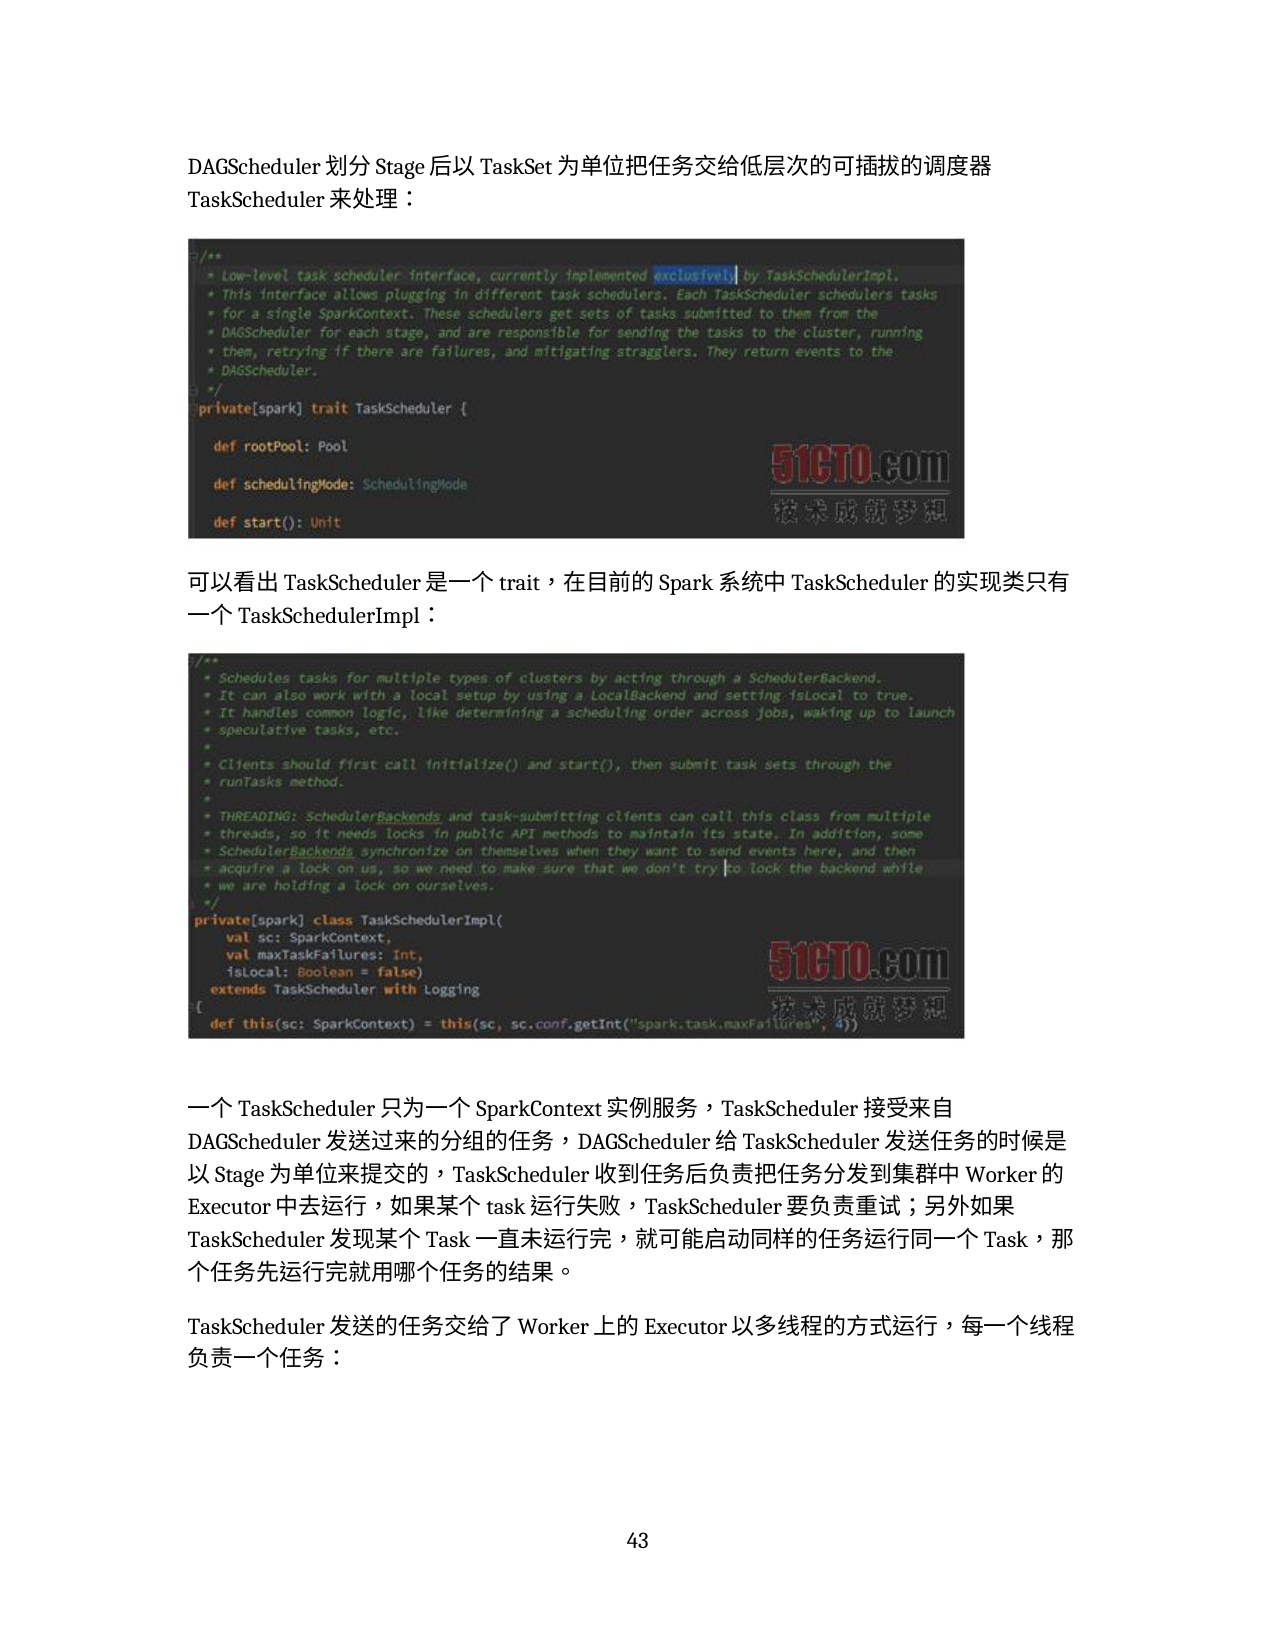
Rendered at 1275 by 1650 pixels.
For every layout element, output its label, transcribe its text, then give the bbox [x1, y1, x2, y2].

text 一个TaskScheduler只为一个SparkContext实例服务，TaskScheduler接受来自DAGScheduler发送过来的分组的任务，DAGScheduler给TaskScheduler发送任务的时候是以Stage为单位来提交的，TaskScheduler收到任务后负责把任务分发到集群中Worker的Executor中去运行，如果某个task运行失败，TaskScheduler要负责重试；另外如果TaskScheduler发现某个Task一直未运行完，就可能启动同样的任务运行同一个Task，那个任务先运行完就用哪个任务的结果。 [187, 1064, 1087, 1287]
picture [187, 236, 966, 545]
text DAGScheduler划分Stage后以TaskSet为单位把任务交给低层次的可插拔的调度器TaskScheduler来处理： [187, 150, 1087, 214]
picture [187, 652, 966, 1042]
text 可以看出TaskScheduler是一个trait，在目前的Spark系统中TaskScheduler的实现类只有一个TaskSchedulerImpl： [187, 566, 1087, 630]
text TaskScheduler发送的任务交给了Worker上的Executor以多线程的方式运行，每一个线程负责一个任务： [187, 1309, 1087, 1374]
